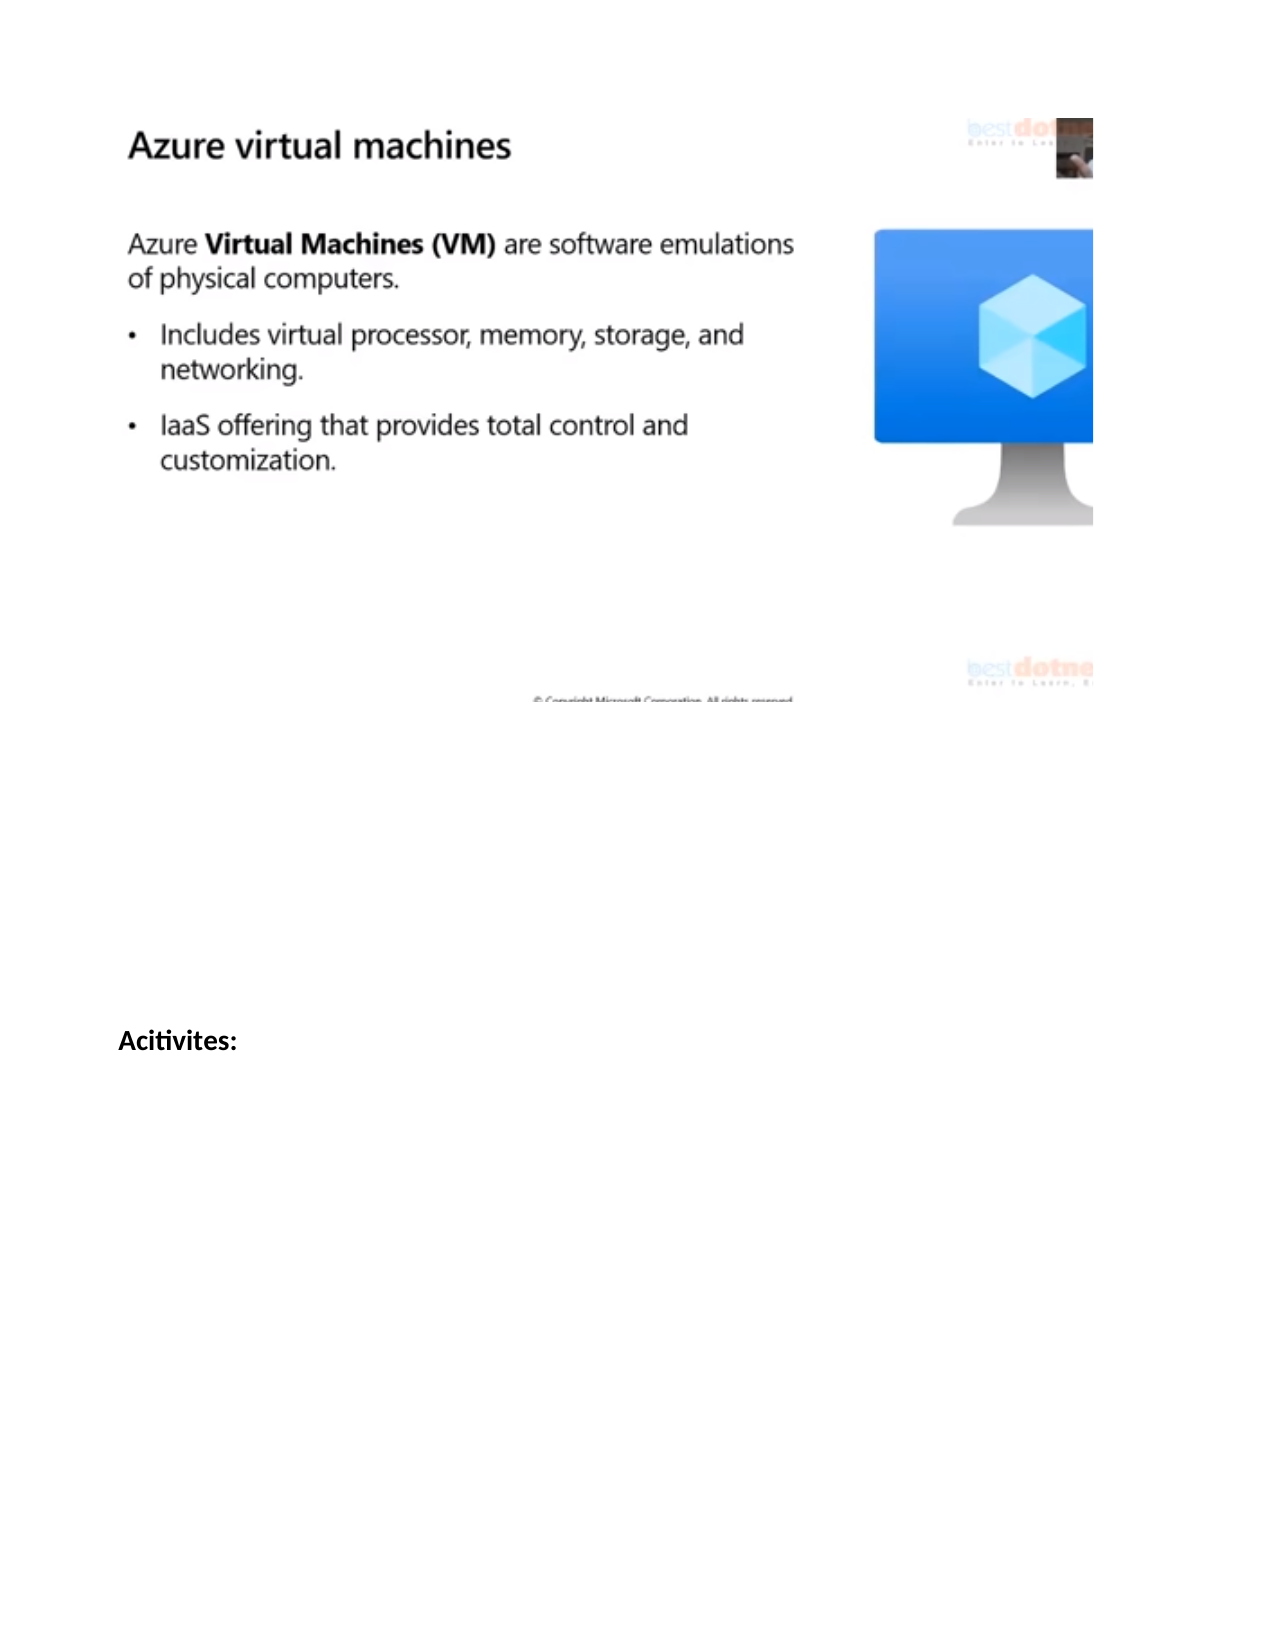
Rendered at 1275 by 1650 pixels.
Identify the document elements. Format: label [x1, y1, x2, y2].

picture [118, 118, 1094, 702]
